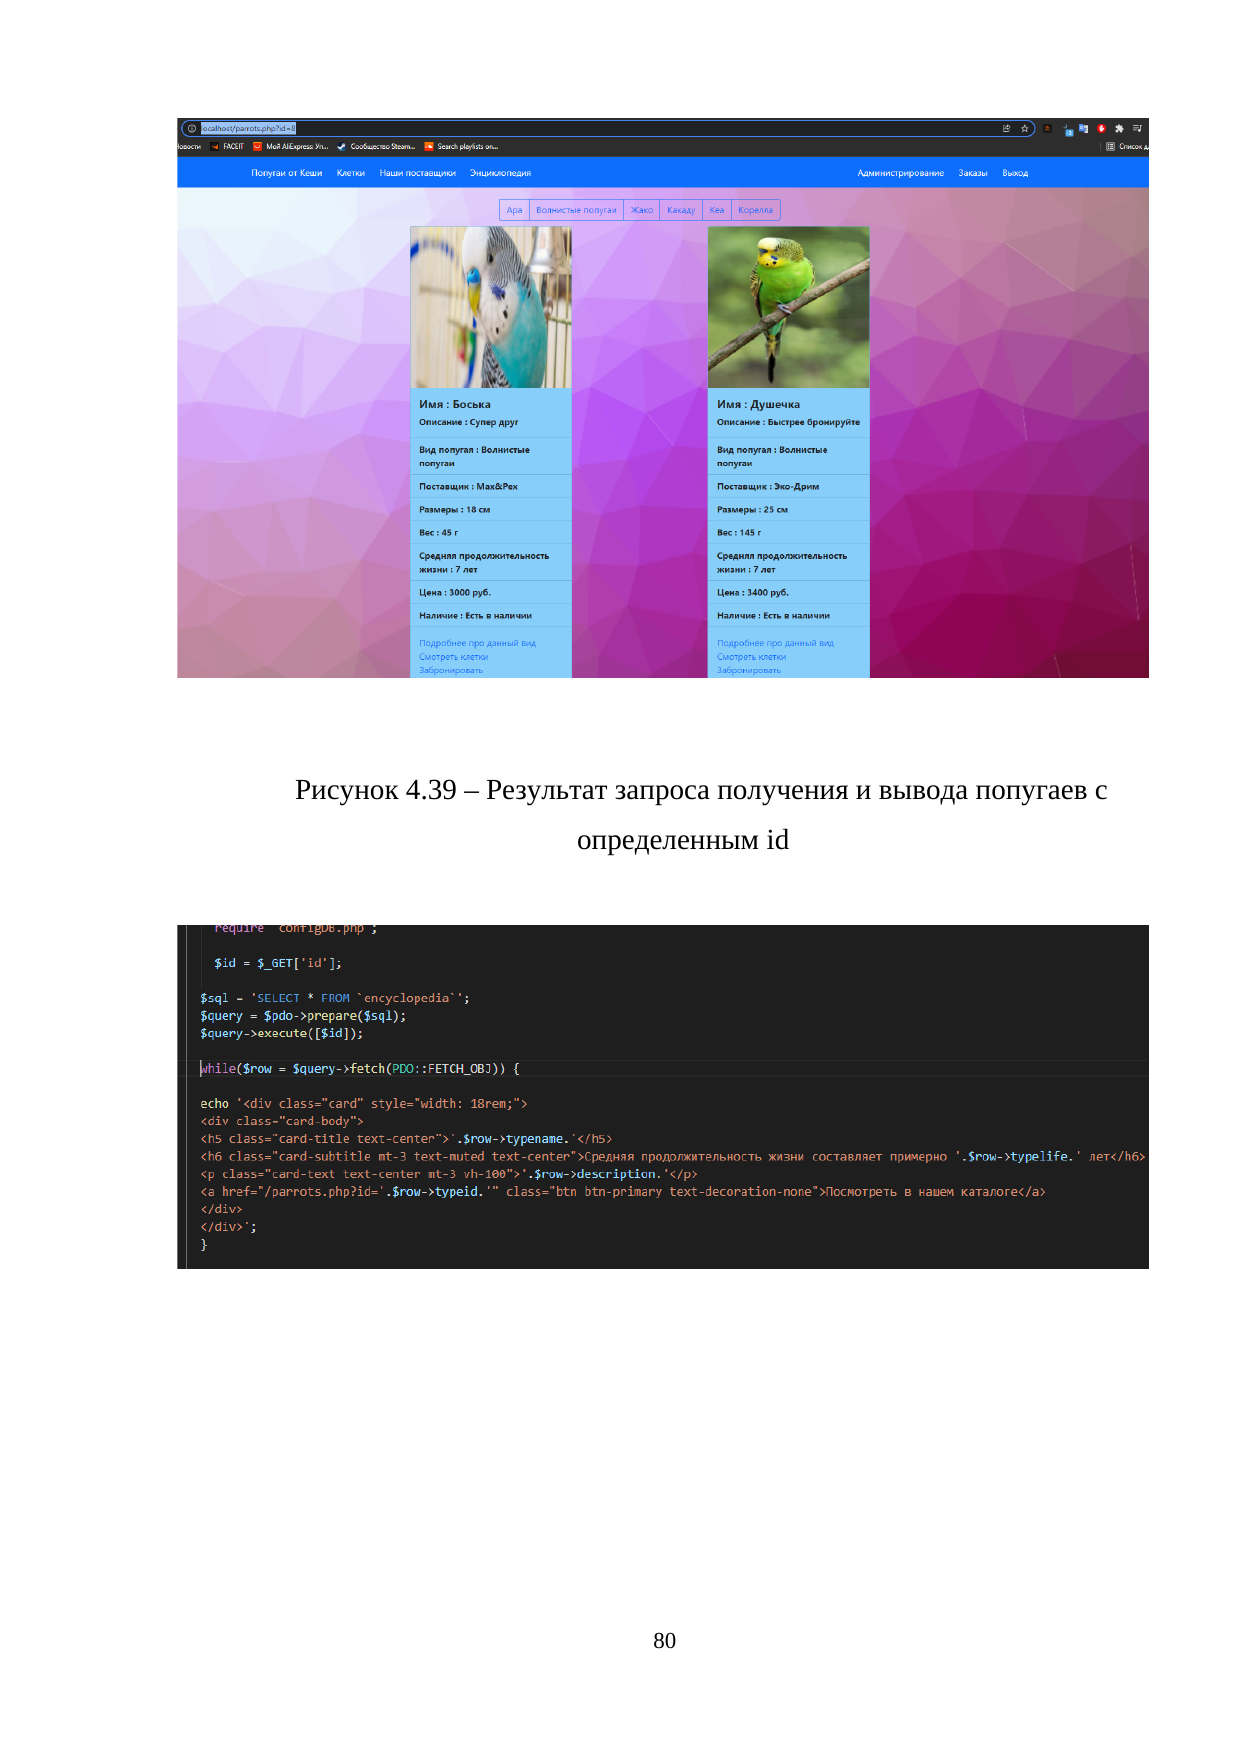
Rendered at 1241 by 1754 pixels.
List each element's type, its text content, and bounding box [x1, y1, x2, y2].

picture [177, 118, 1148, 677]
text Рисунок 4.39 – Результат запроса получения и вывода попугаев с определенным id [214, 772, 1152, 856]
picture [177, 925, 1148, 1269]
